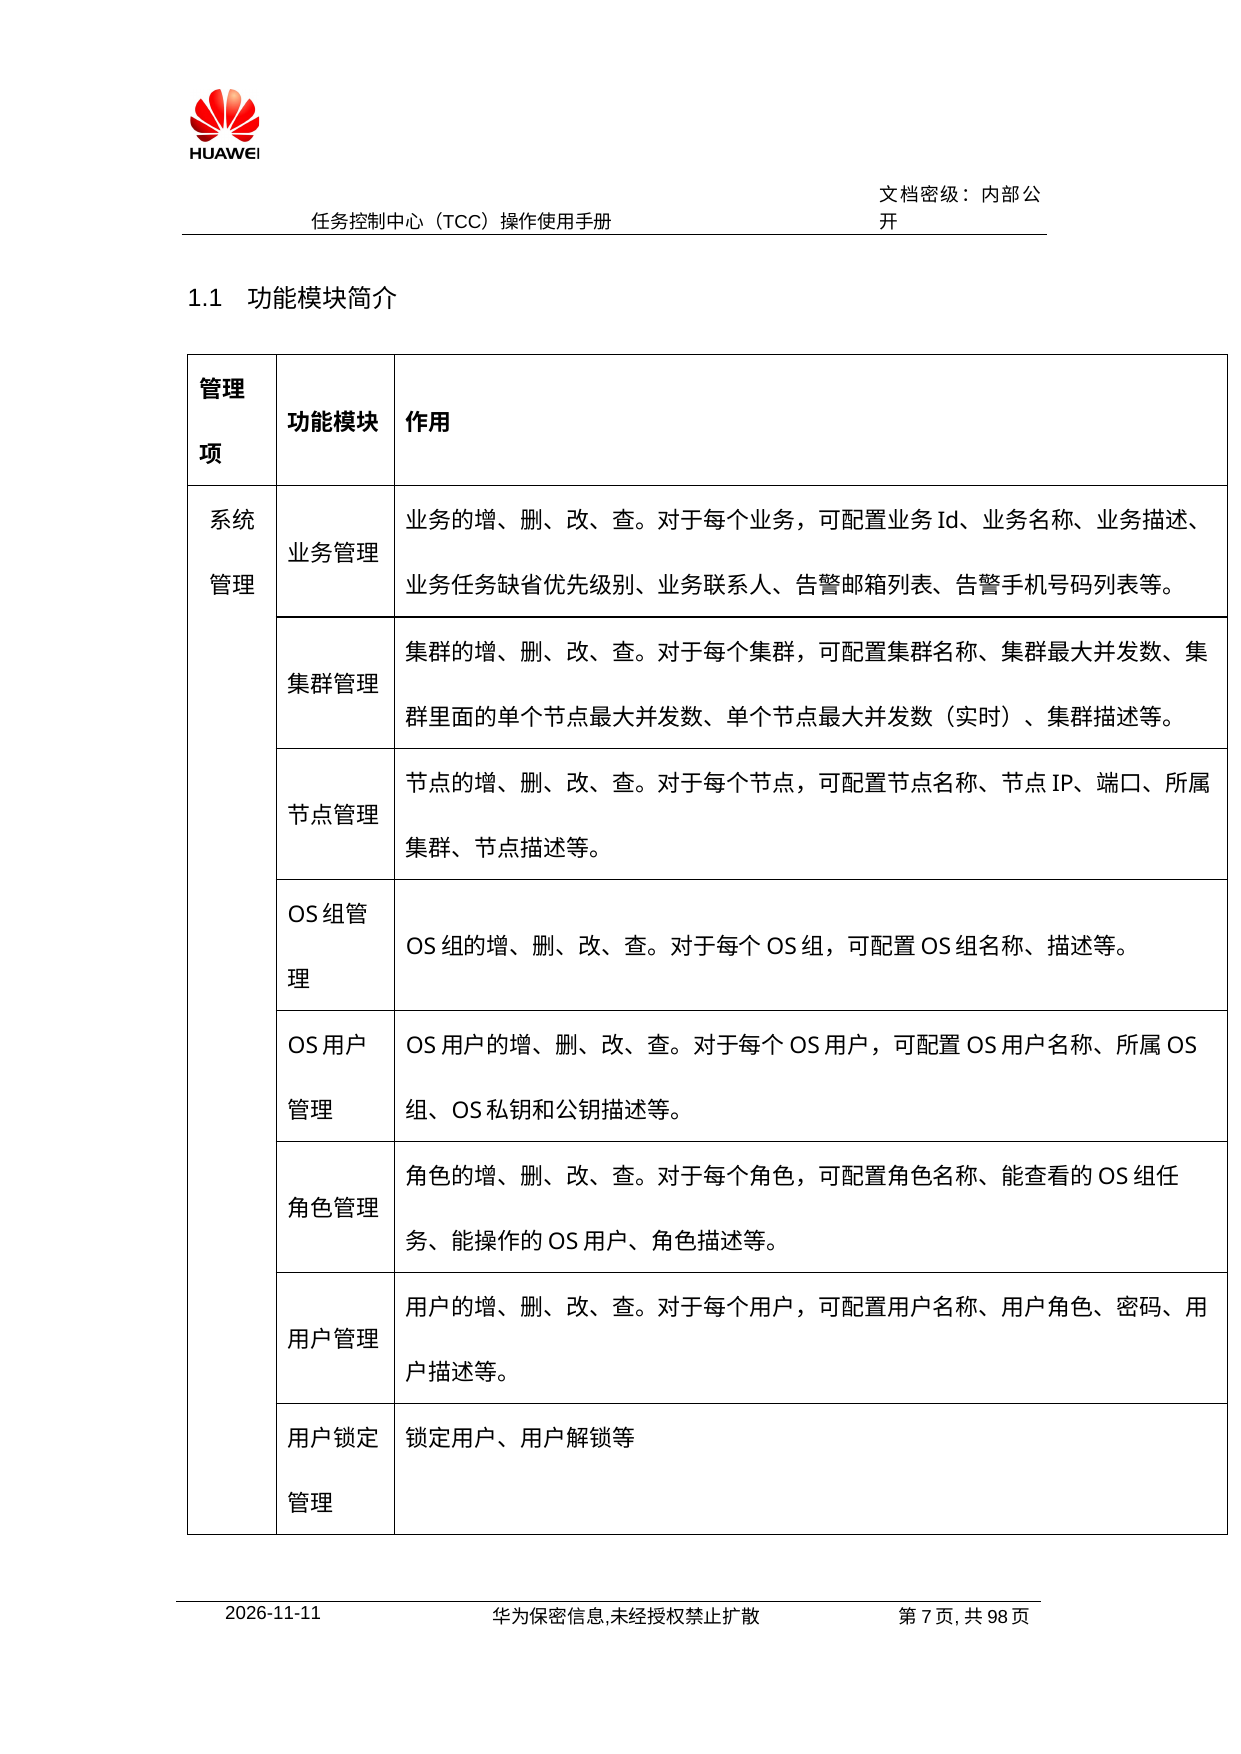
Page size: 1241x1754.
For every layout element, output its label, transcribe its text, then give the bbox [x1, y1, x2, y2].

table_cell 角色管理 [277, 1142, 394, 1272]
subtitle 功能模块简介 [187, 264, 1053, 329]
table_cell 业务的增、删、改、查。对于每个业务，可配置业务Id、业务名称、业务描述、业务任务缺省优先级别、业务联系人、告警邮箱列表、告警手机号码列表等。 [395, 486, 1227, 616]
table_cell OS用户的增、删、改、查。对于每个OS用户，可配置OS用户名称、所属OS组、OS私钥和公钥描述等。 [395, 1011, 1227, 1141]
table_cell OS用户管理 [277, 1011, 394, 1141]
table_cell 系统管理 [188, 486, 276, 1534]
table_cell 集群的增、删、改、查。对于每个集群，可配置集群名称、集群最大并发数、集群里面的单个节点最大并发数、单个节点最大并发数（实时）、集群描述等。 [395, 618, 1227, 747]
table_cell 锁定用户、用户解锁等 [395, 1404, 1227, 1534]
table_cell 用户的增、删、改、查。对于每个用户，可配置用户名称、用户角色、密码、用户描述等。 [395, 1273, 1227, 1403]
table_cell 用户锁定管理 [277, 1404, 394, 1534]
table_cell OS组管理 [277, 880, 394, 1009]
table_cell OS组的增、删、改、查。对于每个OS组，可配置OS组名称、描述等。 [395, 880, 1227, 1009]
table_header 作用 [395, 355, 1227, 485]
table_cell 角色的增、删、改、查。对于每个角色，可配置角色名称、能查看的OS组任务、能操作的OS用户、角色描述等。 [395, 1142, 1227, 1272]
table_cell 用户管理 [277, 1273, 394, 1403]
table_cell 节点的增、删、改、查。对于每个节点，可配置节点名称、节点IP、端口、所属集群、节点描述等。 [395, 749, 1227, 878]
table_header 功能模块 [277, 355, 394, 485]
picture [190, 89, 260, 159]
table_header 管理项 [188, 355, 276, 485]
table_cell 节点管理 [277, 749, 394, 878]
table_cell 集群管理 [277, 618, 394, 747]
table_cell 业务管理 [277, 486, 394, 616]
